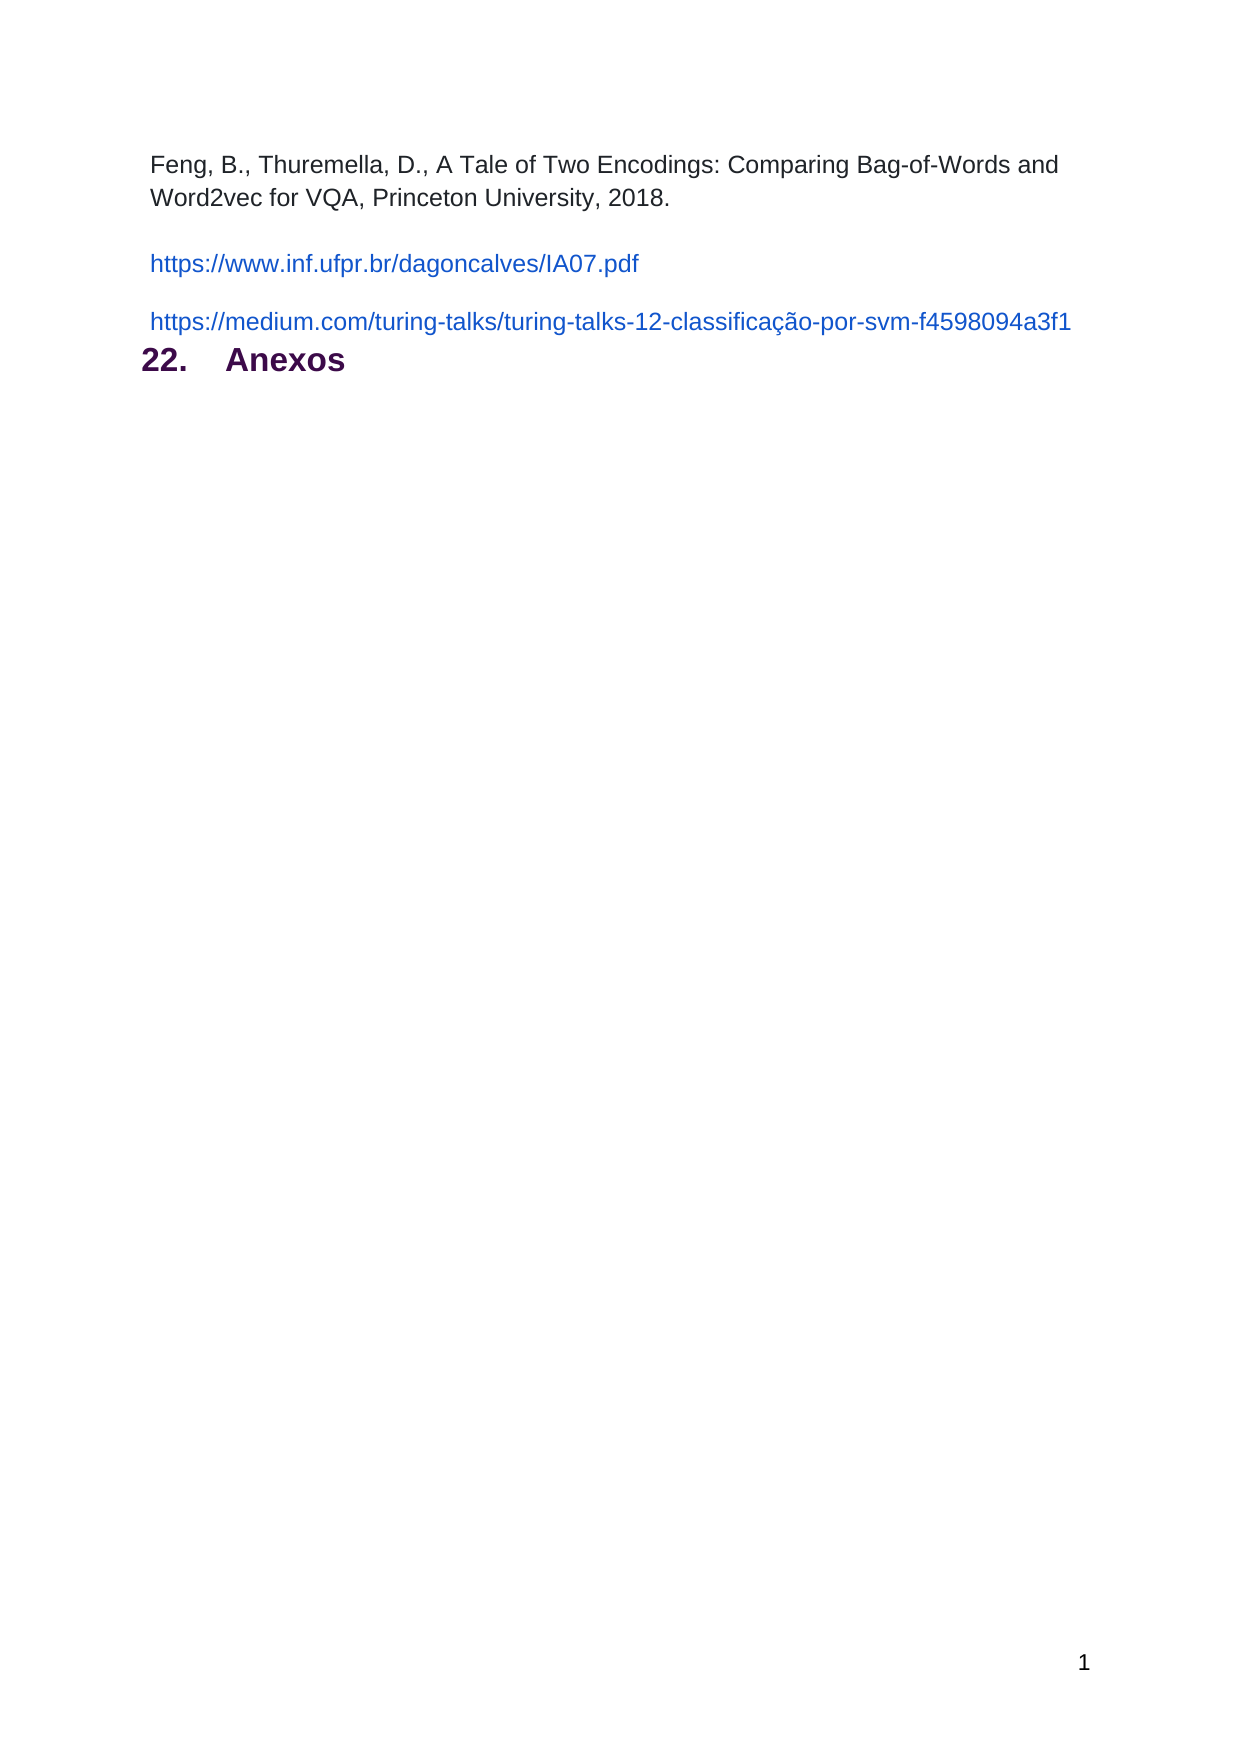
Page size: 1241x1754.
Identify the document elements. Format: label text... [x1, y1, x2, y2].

text https://medium.com/turing-talks/turing-talks-12-classificação-por-svm-f4598094a3f1 [150, 307, 1090, 336]
subtitle Anexos [187, 340, 1090, 378]
text Feng, B., Thuremella, D., A Tale of Two Encodings: Comparing Bag-of-Words and Word2vec for VQA, Princeton University, 2018. [150, 150, 1090, 212]
text https://www.inf.ufpr.br/dagoncalves/IA07.pdf [150, 249, 1090, 278]
